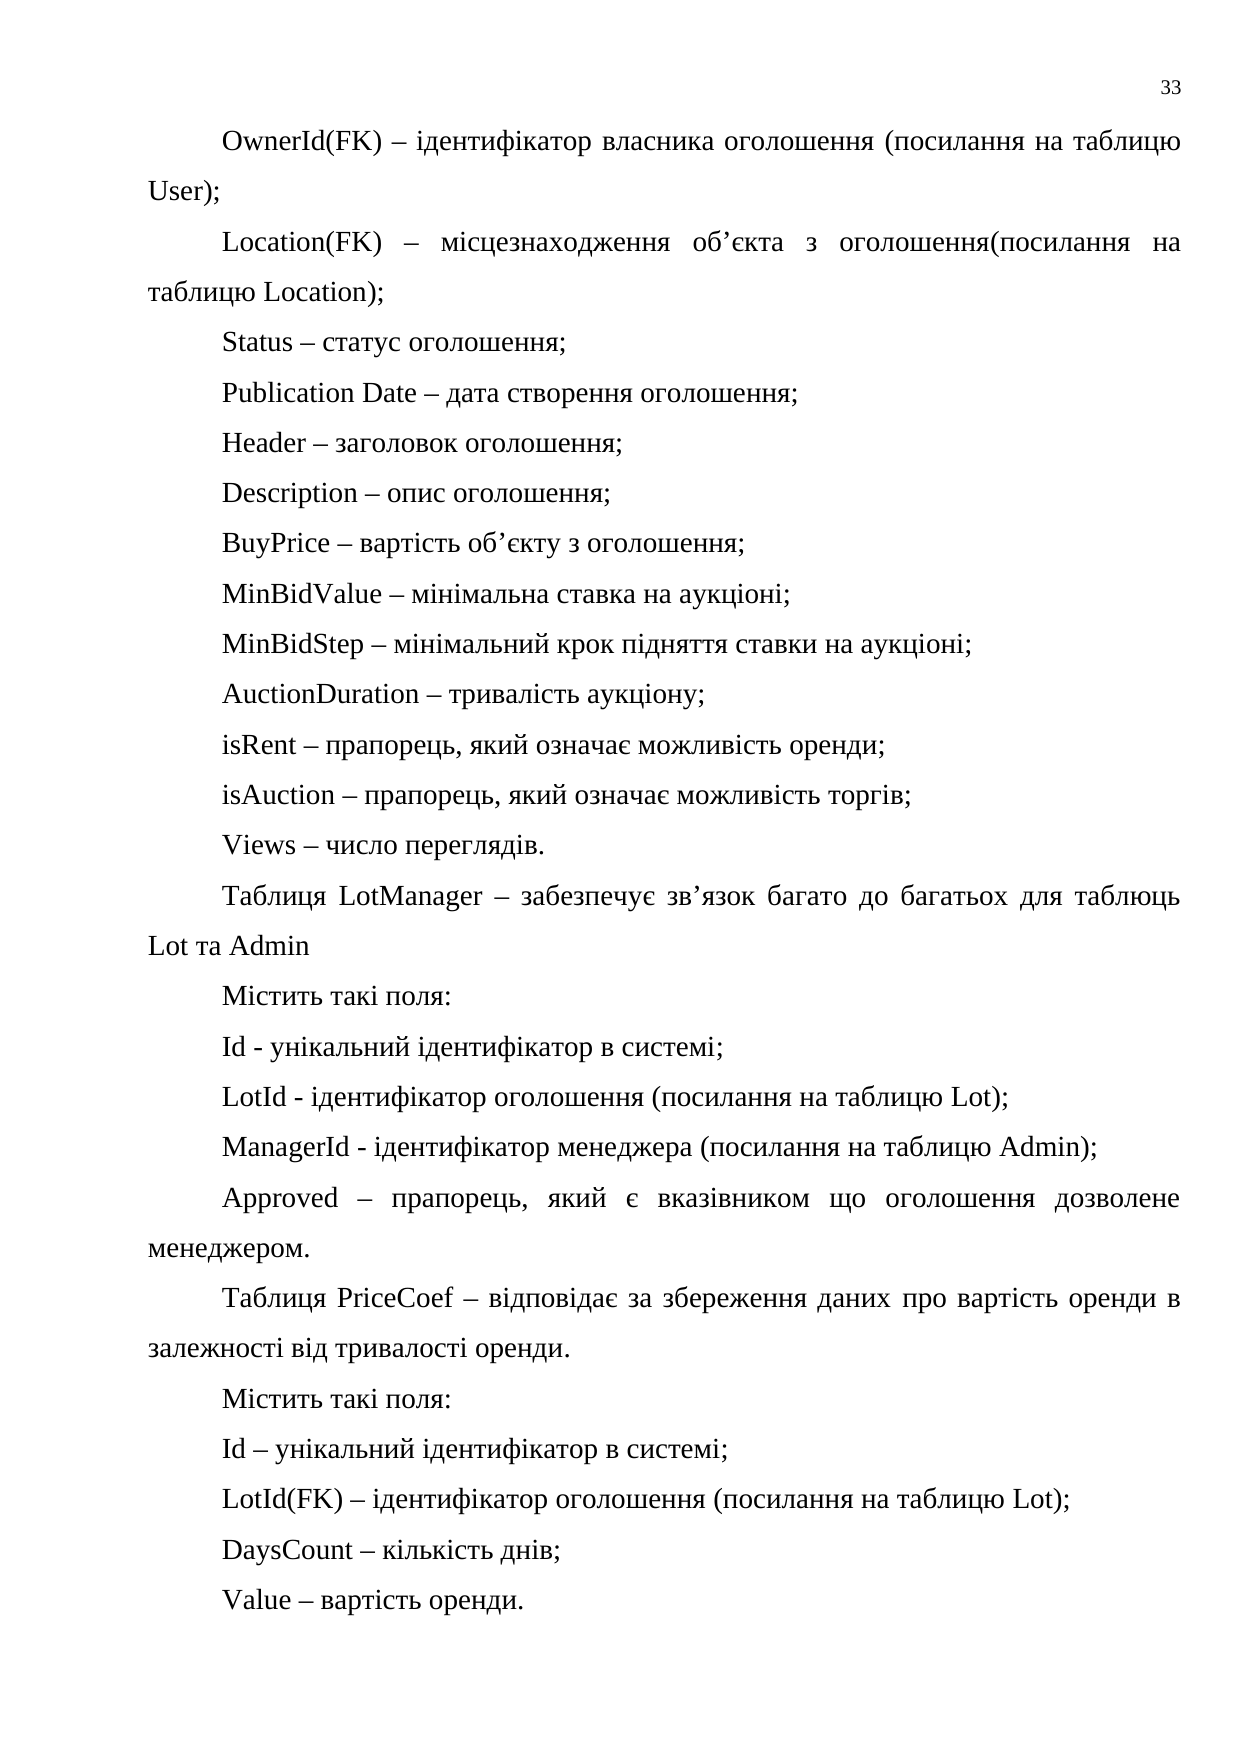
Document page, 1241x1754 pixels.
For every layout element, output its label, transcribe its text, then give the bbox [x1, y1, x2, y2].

text Містить такі поля: [148, 978, 1181, 1012]
text BuyPrice – вартість об’єкту з оголошення; [148, 526, 1181, 559]
text Approved – прапорець, який є вказівником що оголошення дозволене менеджером. [148, 1180, 1181, 1263]
text MinBidStep – мінімальний крок підняття ставки на аукціоні; [148, 626, 1181, 660]
text Header – заголовок оголошення; [148, 425, 1181, 458]
text isRent – прапорець, який означає можливість оренди; [148, 727, 1181, 760]
text OwnerId(FK) – ідентифікатор власника оголошення (посилання на таблицю User); [148, 123, 1181, 207]
text MinBidValue – мінімальна ставка на аукціоні; [148, 576, 1181, 609]
text Id - унікальний ідентифікатор в системі; [148, 1029, 1181, 1062]
text Таблиця LotManager – забезпечує зв’язок багато до багатьох для таблюць Lot та Admin [148, 878, 1181, 962]
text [148, 1482, 1181, 1515]
text Містить такі поля: [148, 1381, 1181, 1414]
text Publication Date – дата створення оголошення; [148, 375, 1181, 408]
text Value – вартість оренди. [148, 1582, 1181, 1616]
text Location(FK) – місцезнаходження об’єкта з оголошення(посилання на таблицю Location); [148, 224, 1181, 308]
text AuctionDuration – тривалість аукціону; [148, 677, 1181, 710]
text isAuction – прапорець, який означає можливість торгів; [148, 777, 1181, 811]
text Таблиця PriceCoef – відповідає за збереження даних про вартість оренди в залежності від тривалості оренди. [148, 1280, 1181, 1364]
text Status – статус оголошення; [148, 324, 1181, 358]
text ManagerId - ідентифікатор менеджера (посилання на таблицю Admin); [148, 1129, 1181, 1163]
text Description – опис оголошення; [148, 475, 1181, 509]
text LotId - ідентифікатор оголошення (посилання на таблицю Lot); [148, 1079, 1181, 1113]
text DaysCount – кількість днів; [148, 1532, 1181, 1565]
text Views – число переглядів. [148, 827, 1181, 861]
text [148, 1431, 1181, 1465]
